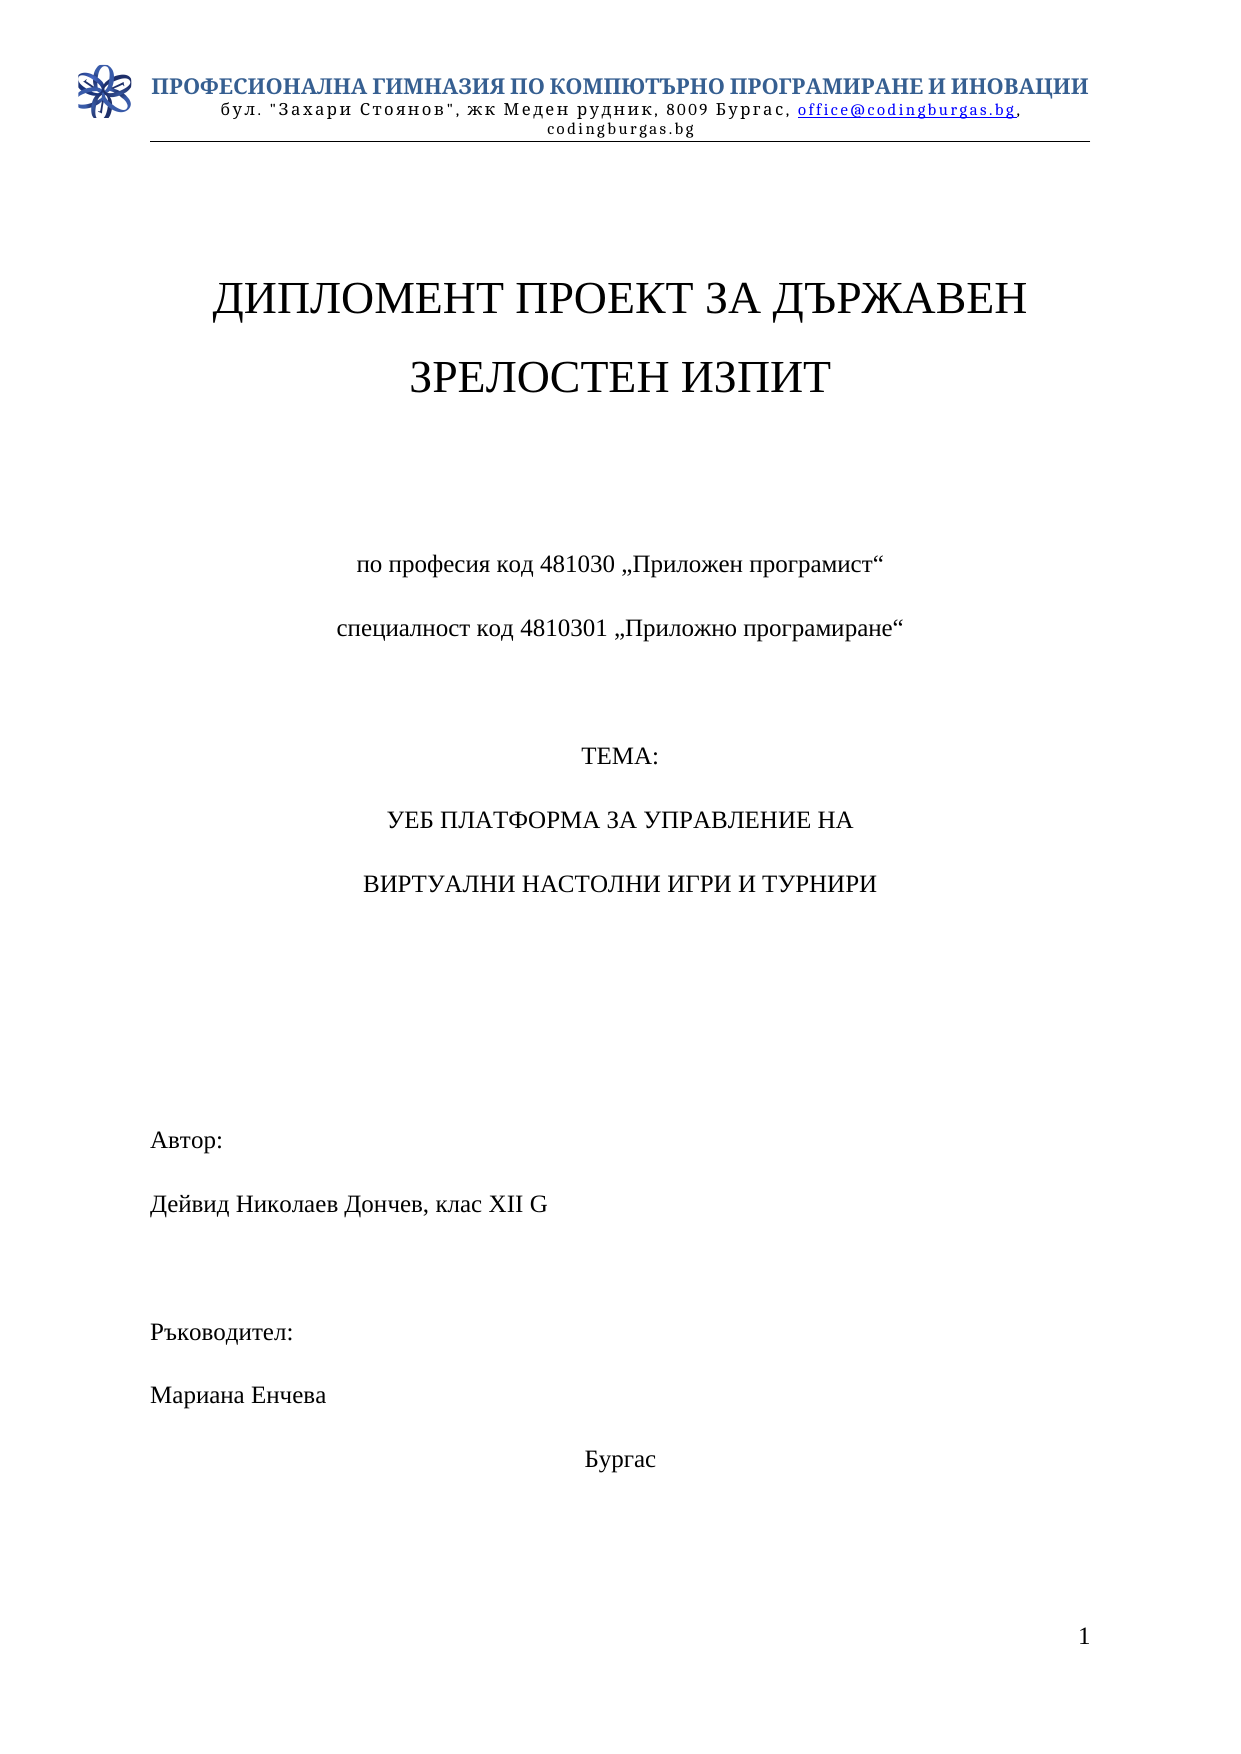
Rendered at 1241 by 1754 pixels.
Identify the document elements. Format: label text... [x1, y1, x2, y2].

text Ръководител: [150, 1317, 1090, 1345]
text Бургас [150, 1444, 1090, 1473]
text УЕБ ПЛАТФОРМА ЗА УПРАВЛЕНИЕ НА [150, 805, 1090, 834]
text Дейвид Николаев Дончев, клас XII G [150, 1189, 1090, 1217]
text ВИРТУАЛНИ НАСТОЛНИ ИГРИ И ТУРНИРИ [150, 869, 1090, 898]
text ДИПЛОМЕНТ ПРОЕКТ ЗА ДЪРЖАВЕН ЗРЕЛОСТЕН ИЗПИТ [150, 270, 1090, 402]
text Автор: [150, 1125, 1090, 1153]
text Мариана Енчева [150, 1381, 1090, 1409]
picture [78, 64, 132, 118]
text специалност код 4810301 „Приложно програмиране“ [150, 613, 1090, 642]
text по професия код 481030 „Приложен програмист“ [150, 549, 1090, 578]
text ТЕМА: [150, 741, 1090, 770]
